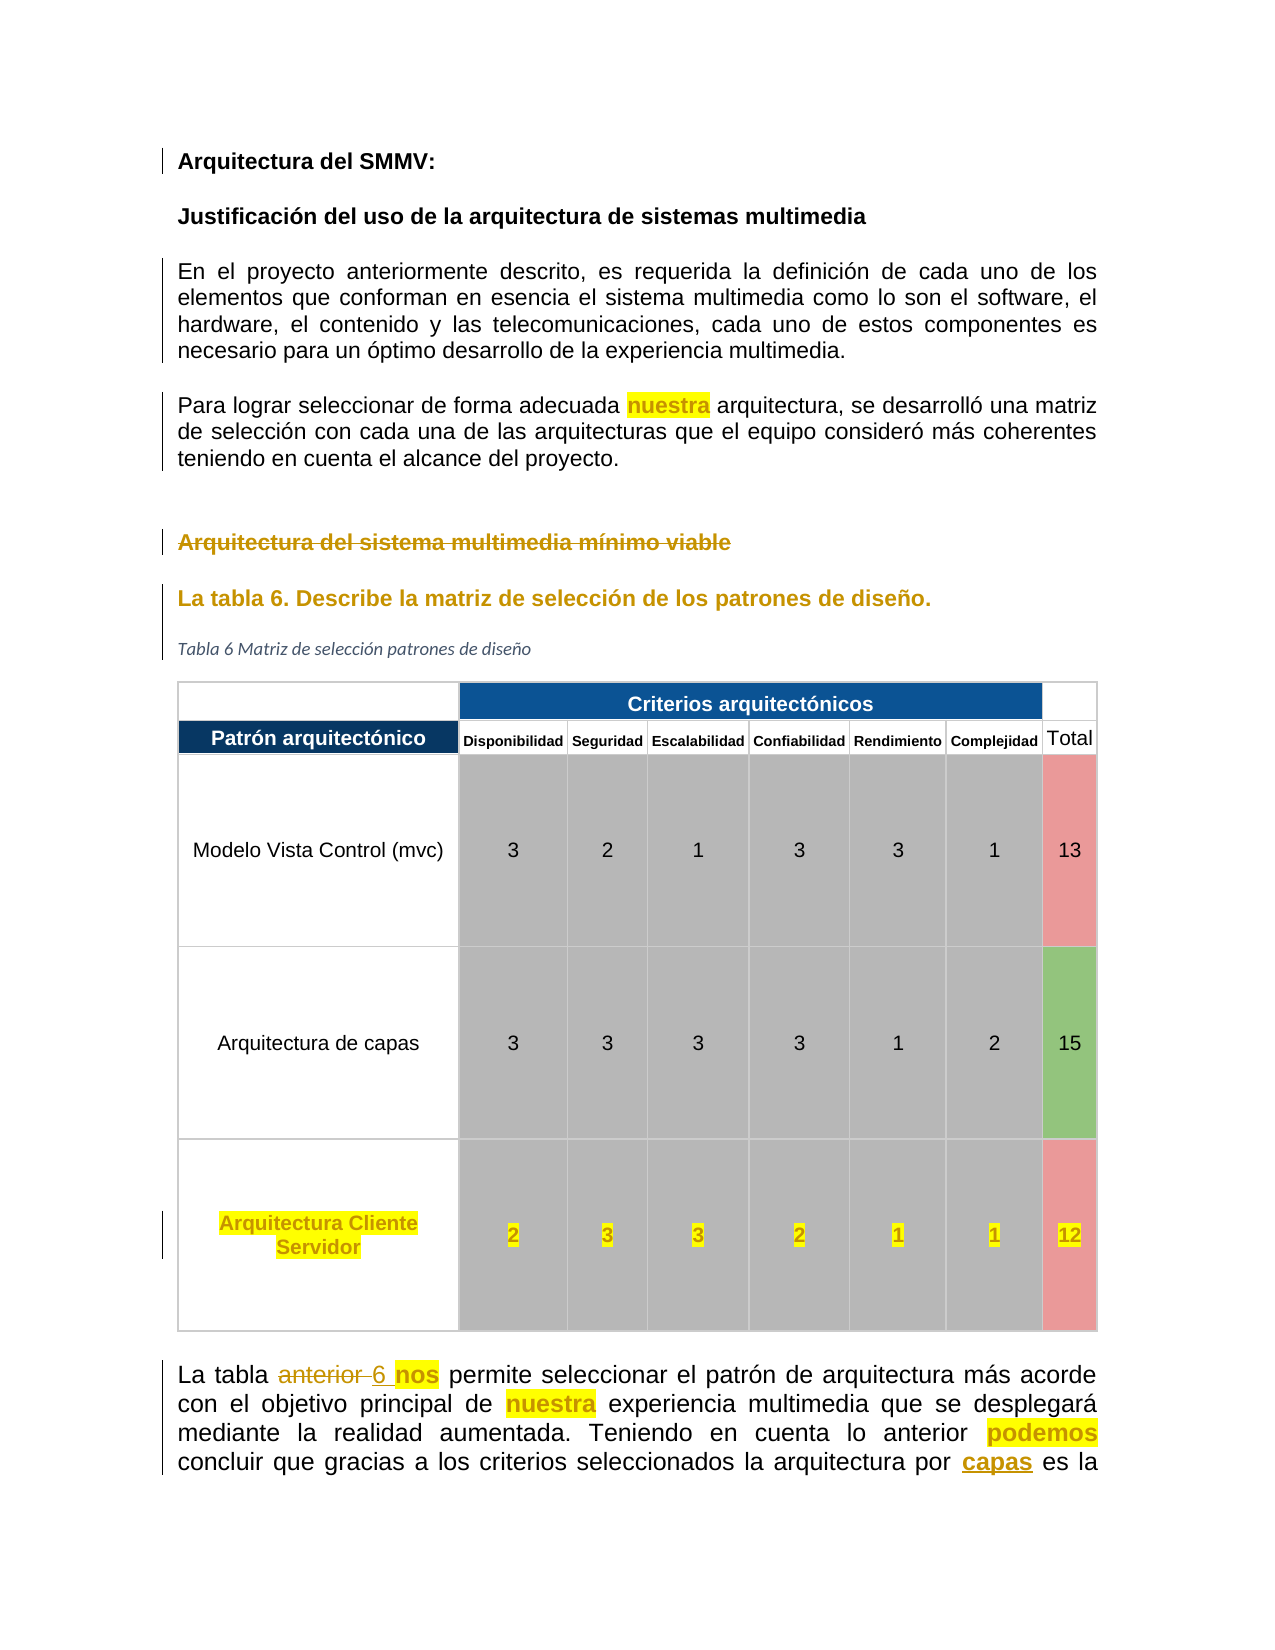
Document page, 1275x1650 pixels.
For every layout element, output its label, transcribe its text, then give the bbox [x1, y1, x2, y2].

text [177, 1360, 1098, 1475]
text Justificación del uso de la arquitectura de sistemas multimedia [177, 203, 1098, 229]
table_cell 2 [750, 1140, 849, 1330]
table_cell 3 [750, 947, 849, 1138]
table_header [1043, 683, 1096, 719]
table_cell 3 [568, 947, 647, 1138]
table_cell Arquitectura Cliente Servidor [179, 1140, 458, 1330]
table_cell Confiabilidad [750, 721, 849, 753]
table_cell 2 [460, 1140, 567, 1330]
table_cell Modelo Vista Control (mvc) [179, 755, 458, 946]
table_cell 1 [947, 755, 1042, 946]
table_cell 3 [568, 1140, 647, 1330]
text Tabla 6 Matriz de selección patrones de diseño [177, 637, 1098, 660]
table_cell Seguridad [568, 721, 647, 753]
table_cell 1 [648, 755, 748, 946]
text Para lograr seleccionar de forma adecuada nuestra arquitectura, se desarrolló una matriz de selección con cada una de las arquitecturas que el equipo consideró más coherentes teniendo en cuenta el alcance del proyecto. [177, 392, 1098, 471]
text Arquitectura del SMMV: [177, 148, 1098, 174]
table_cell 3 [850, 755, 945, 946]
table_cell Complejidad [947, 721, 1042, 753]
table_cell Disponibilidad [460, 721, 567, 753]
table_cell Total [1043, 721, 1096, 753]
table_cell Escalabilidad [648, 721, 748, 753]
table_cell 12 [1043, 1140, 1096, 1330]
table_cell 2 [947, 947, 1042, 1138]
table_cell 13 [1043, 755, 1096, 946]
table_cell 3 [648, 1140, 748, 1330]
table_cell 3 [460, 755, 567, 946]
text La tabla 6. Describe la matriz de selección de los patrones de diseño. [177, 584, 1098, 611]
table_header [179, 683, 458, 719]
table_cell 3 [750, 755, 849, 946]
table_header Criterios arquitectónicos [460, 683, 1042, 719]
subtitle Arquitectura del sistema multimedia mínimo viable [177, 529, 1098, 555]
table_cell Rendimiento [850, 721, 945, 753]
table_cell 1 [850, 947, 945, 1138]
text En el proyecto anteriormente descrito, es requerida la definición de cada uno de los elementos que conforman en esencia el sistema multimedia como lo son el software, el hardware, el contenido y las telecomunicaciones, cada uno de estos componentes es necesario para un óptimo desarrollo de la experiencia multimedia. [177, 258, 1098, 363]
table_cell 2 [568, 755, 647, 946]
table_cell Arquitectura de capas [179, 947, 458, 1138]
table_cell 3 [648, 947, 748, 1138]
table_cell 3 [460, 947, 567, 1138]
table_cell 1 [947, 1140, 1042, 1330]
table_cell 15 [1043, 947, 1096, 1138]
table_cell Patrón arquitectónico [179, 721, 458, 753]
table_cell 1 [850, 1140, 945, 1330]
